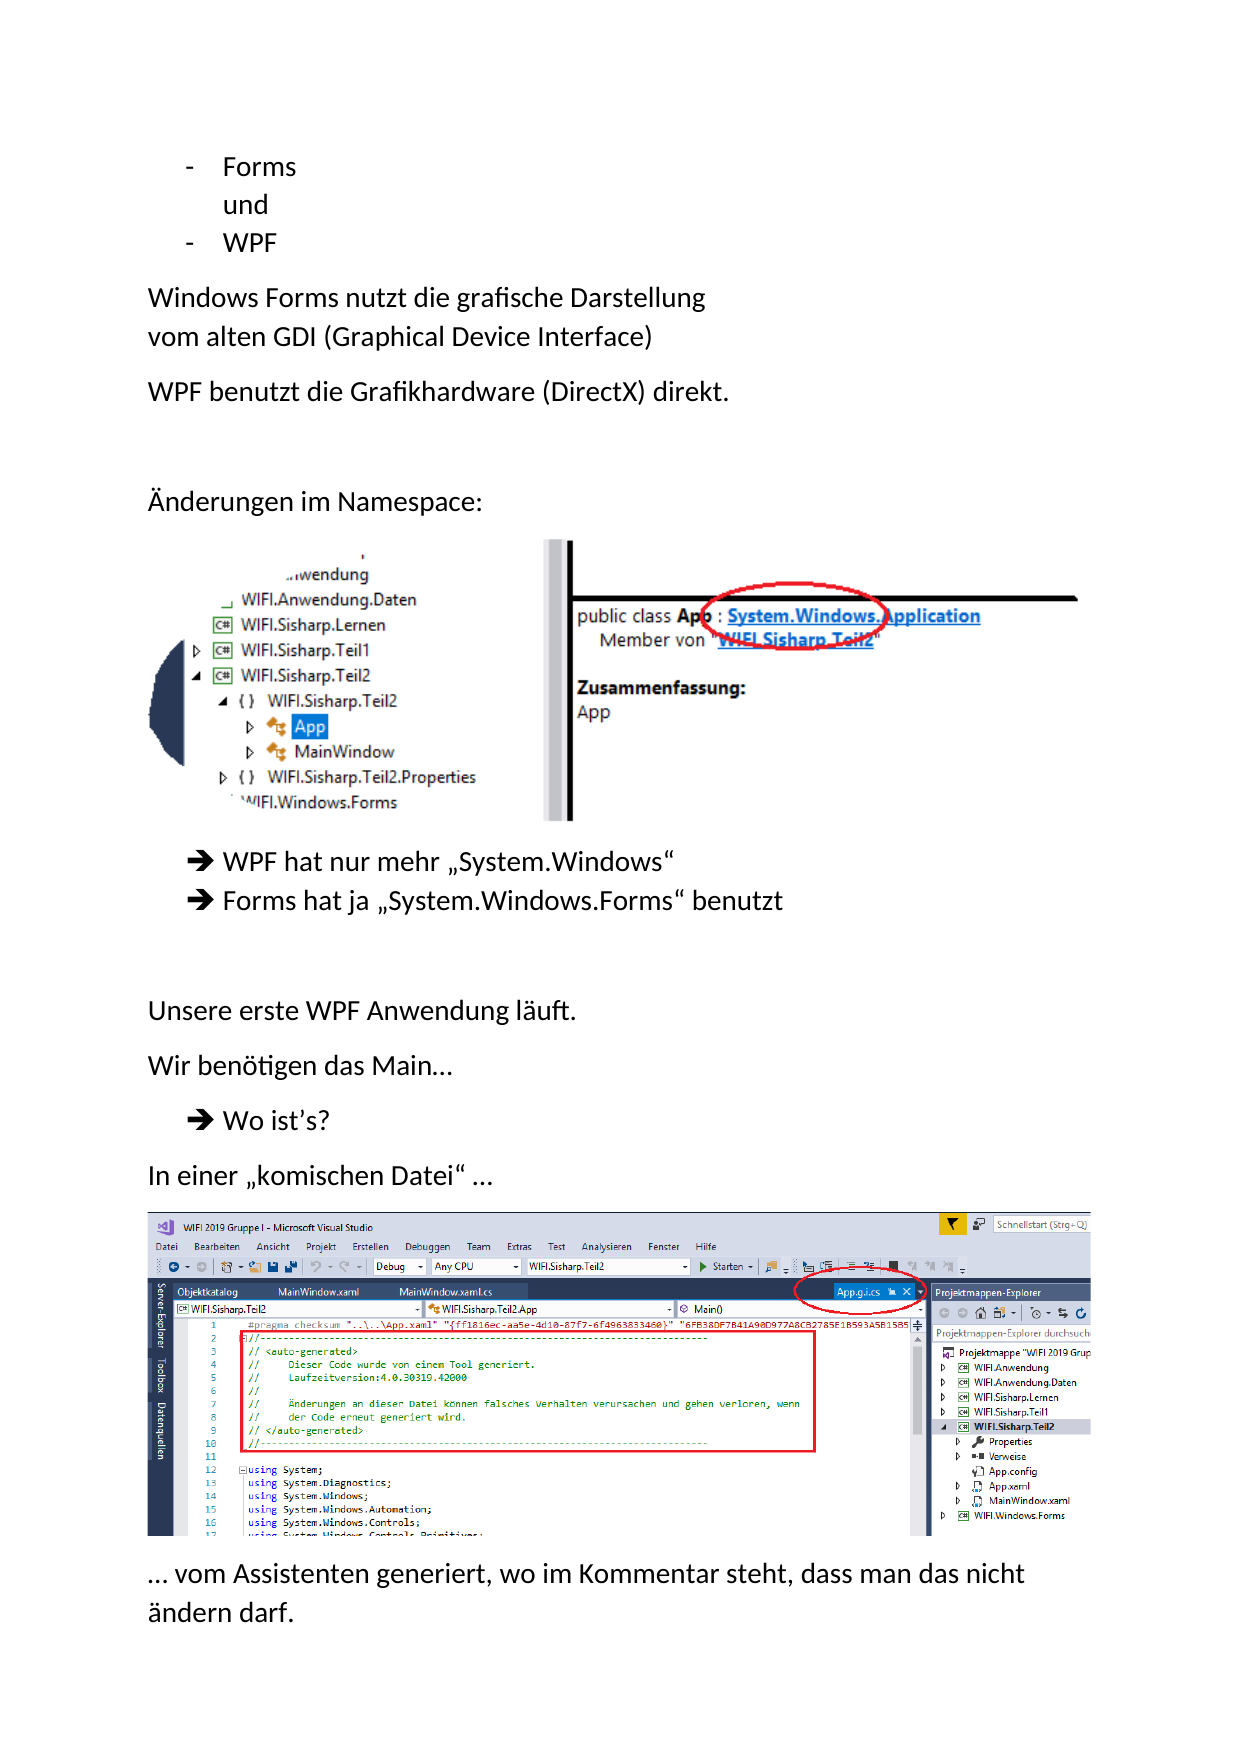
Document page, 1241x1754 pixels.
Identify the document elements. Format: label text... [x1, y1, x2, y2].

list Forms und [185, 148, 1093, 222]
text … vom Assistenten generiert, wo im Kommentar steht, dass man das nicht ändern darf. [148, 1556, 1093, 1629]
text Windows Forms nutzt die grafische Darstellung vom alten GDI (Graphical Device Interface) [148, 279, 1093, 354]
list WPF hat nur mehr „System.Windows“ [185, 843, 1093, 879]
picture [147, 1212, 1091, 1536]
text WPF benutzt die Grafikhardware (DirectX) direkt. [148, 373, 1093, 409]
list WPF [185, 224, 1093, 260]
picture [147, 538, 1092, 824]
list Forms hat ja „System.Windows.Forms“ benutzt [185, 882, 1093, 918]
text Wir benötigen das Main… [148, 1047, 1093, 1083]
text Änderungen im Namespace: [148, 483, 1093, 519]
list Wo ist’s? [185, 1102, 1093, 1138]
text In einer „komischen Datei“ … [148, 1157, 1093, 1193]
text Unsere erste WPF Anwendung läuft. [148, 992, 1093, 1028]
